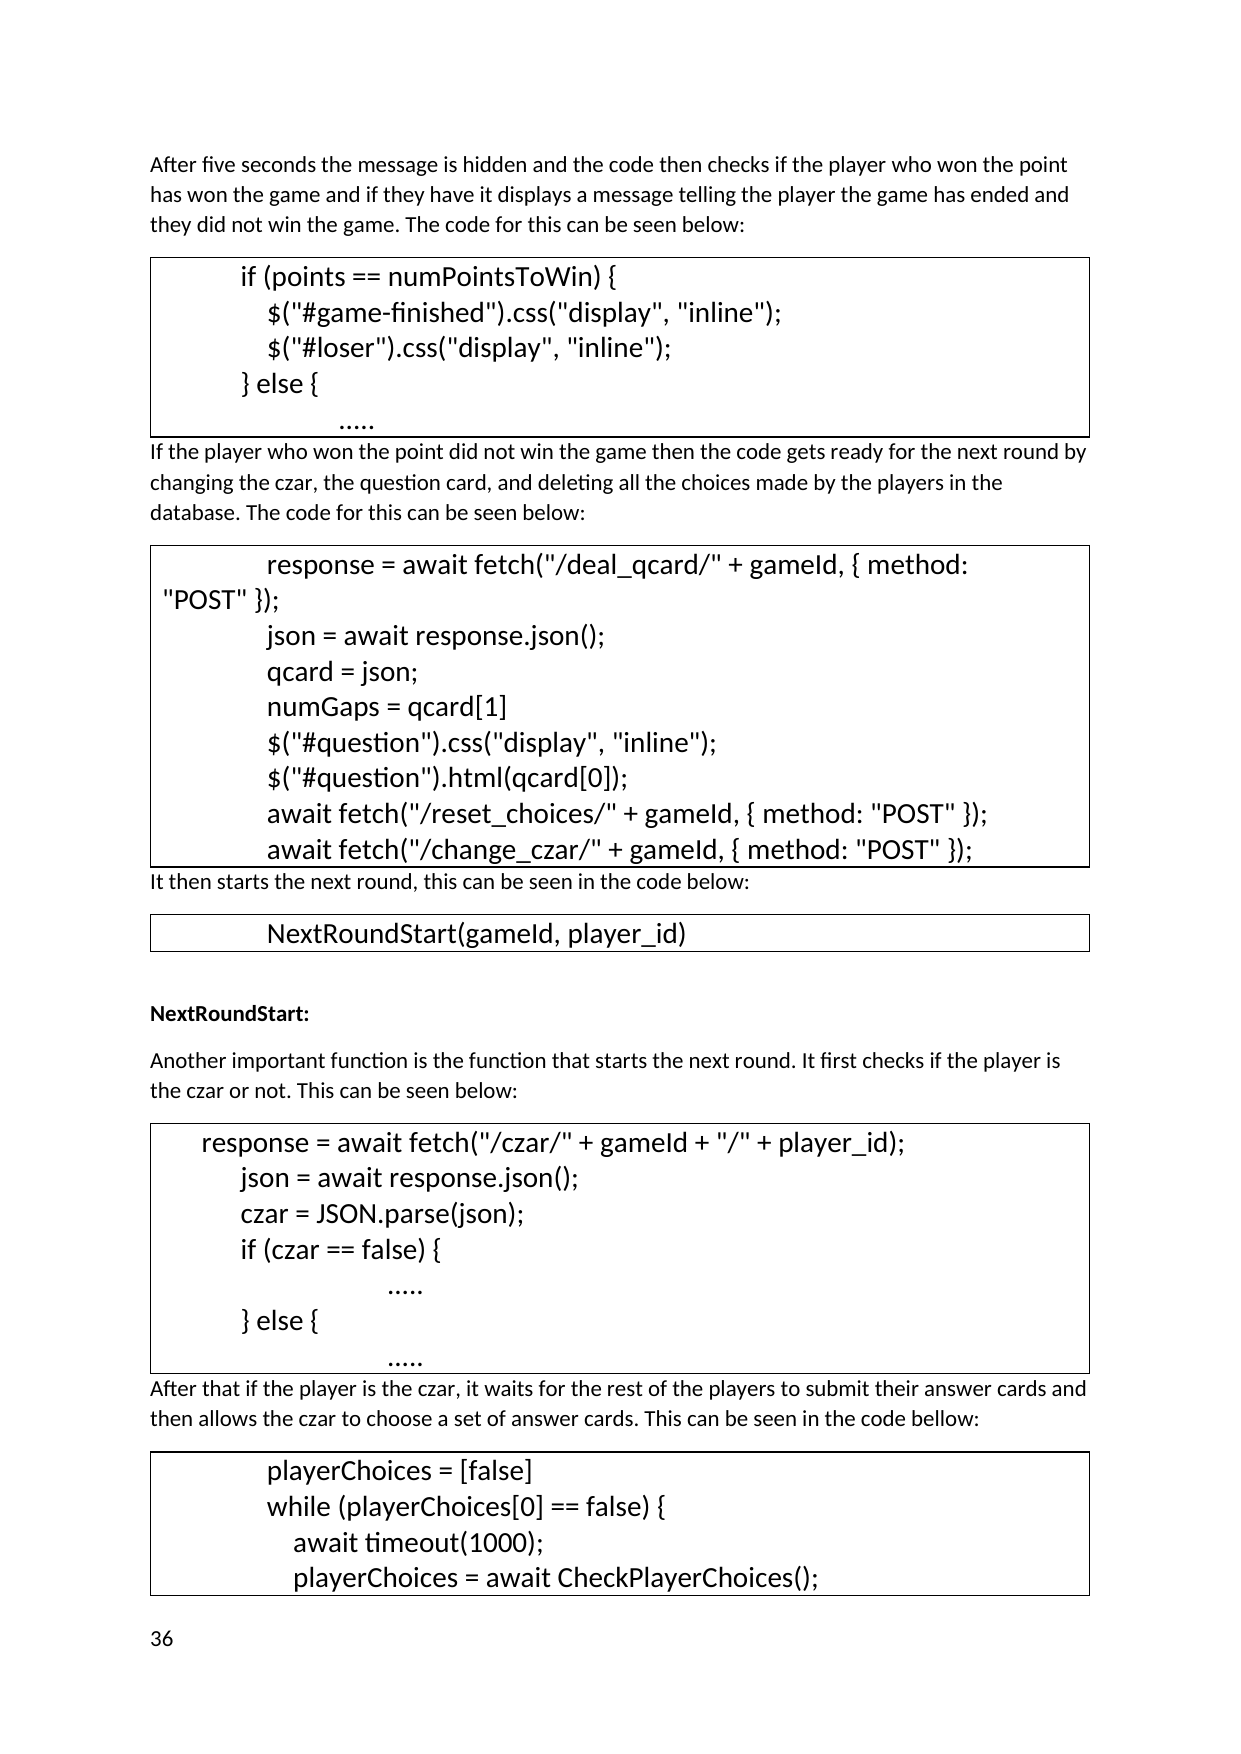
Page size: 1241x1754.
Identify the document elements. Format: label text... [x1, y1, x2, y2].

table_header if (points == numPointsToWin) { $("#game-finished").css("display", "inline"); $("#loser").css("display", "inline"); } else { ..... [151, 258, 1089, 436]
text Another important function is the function that starts the next round. It first checks if the player is the czar or not. This can be seen below: [150, 1046, 1090, 1104]
text If the player who won the point did not win the game then the code gets ready for the next round by changing the czar, the question card, and deleting all the choices made by the players in the database. The code for this can be seen below: [150, 438, 1090, 526]
table_header response = await fetch("/czar/" + gameId + "/" + player_id); json = await response.json(); czar = JSON.parse(json); if (czar == false) { ..... } else { ..... [151, 1124, 1089, 1373]
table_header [151, 1453, 1089, 1595]
table_header NextRoundStart(gameId, player_id) [151, 915, 1089, 951]
table_header response = await fetch("/deal_qcard/" + gameId, { method: "POST" }); json = await response.json(); qcard = json; numGaps = qcard[1] $("#question").css("display", "inline"); $("#question").html(qcard[0]); await fetch("/reset_choices/" + gameId, { method: "POST" }); await fetch("/change_czar/" + gameId, { method: "POST" }); [151, 546, 1089, 866]
text After that if the player is the czar, it waits for the rest of the players to submit their answer cards and then allows the czar to choose a set of answer cards. This can be seen in the code bellow: [150, 1374, 1090, 1433]
text It then starts the next round, this can be seen in the code below: [150, 868, 1090, 896]
text NextRoundStart: [150, 999, 1090, 1027]
text After five seconds the message is hidden and the code then checks if the player who won the point has won the game and if they have it displays a message telling the player the game has ended and they did not win the game. The code for this can be seen below: [150, 150, 1090, 238]
